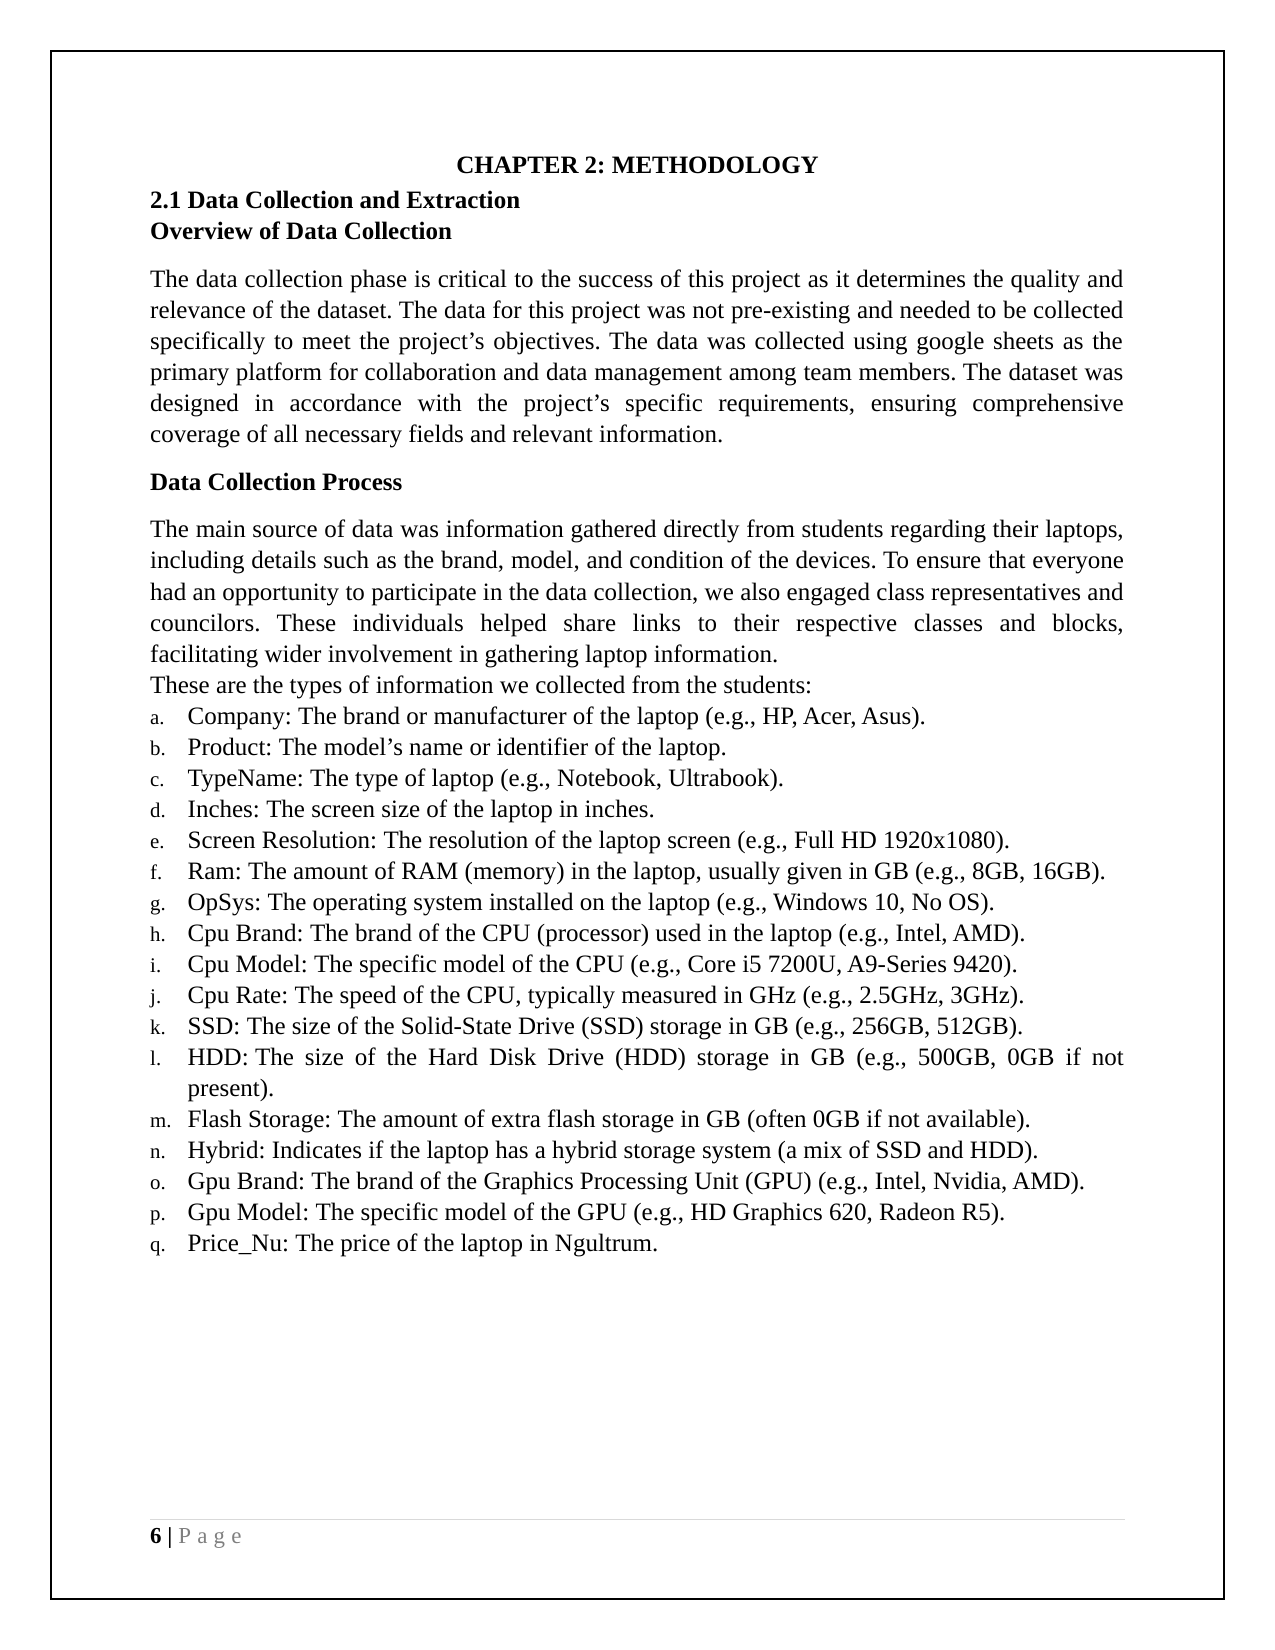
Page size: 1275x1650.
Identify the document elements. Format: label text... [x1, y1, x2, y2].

subtitle 2.1 Data Collection and Extraction [150, 185, 1125, 214]
list Cpu Rate: The speed of the CPU, typically measured in GHz (e.g., 2.5GHz, 3GHz). [150, 980, 1125, 1009]
subtitle CHAPTER 2: METHODOLOGY [150, 150, 1125, 179]
list Ram: The amount of RAM (memory) in the laptop, usually given in GB (e.g., 8GB, 16GB). [150, 856, 1125, 885]
list Hybrid: Indicates if the laptop has a hybrid storage system (a mix of SSD and HDD). [150, 1135, 1125, 1164]
text Data Collection Process [150, 467, 1125, 496]
list Screen Resolution: The resolution of the laptop screen (e.g., Full HD 1920x1080). [150, 825, 1125, 854]
list Inches: The screen size of the laptop in inches. [150, 794, 1125, 823]
list OpSys: The operating system installed on the laptop (e.g., Windows 10, No OS). [150, 887, 1125, 916]
list Gpu Brand: The brand of the Graphics Processing Unit (GPU) (e.g., Intel, Nvidia, AMD). [150, 1166, 1125, 1195]
list SSD: The size of the Solid-State Drive (SSD) storage in GB (e.g., 256GB, 512GB). [150, 1011, 1125, 1040]
list Product: The model’s name or identifier of the laptop. [150, 732, 1125, 761]
list Flash Storage: The amount of extra flash storage in GB (often 0GB if not available). [150, 1104, 1125, 1133]
list Company: The brand or manufacturer of the laptop (e.g., HP, Acer, Asus). [150, 701, 1125, 729]
list Price_Nu: The price of the laptop in Ngultrum. [150, 1228, 1125, 1257]
text Overview of Data Collection [150, 216, 1125, 245]
list Cpu Model: The specific model of the CPU (e.g., Core i5 7200U, A9-Series 9420). [150, 949, 1125, 978]
list These are the types of information we collected from the students: [150, 670, 1125, 698]
list Cpu Brand: The brand of the CPU (processor) used in the laptop (e.g., Intel, AMD). [150, 918, 1125, 947]
list TypeName: The type of laptop (e.g., Notebook, Ultrabook). [150, 763, 1125, 792]
list Gpu Model: The specific model of the GPU (e.g., HD Graphics 620, Radeon R5). [150, 1197, 1125, 1226]
list HDD: The size of the Hard Disk Drive (HDD) storage in GB (e.g., 500GB, 0GB if not present). [150, 1042, 1125, 1102]
list The main source of data was information gathered directly from students regarding their laptops, including details such as the brand, model, and condition of the devices. To ensure that everyone had an opportunity to participate in the data collection, we also engaged class representatives and councilors. These individuals helped share links to their respective classes and blocks, facilitating wider involvement in gathering laptop information. [150, 514, 1125, 667]
text The data collection phase is critical to the success of this project as it determines the quality and relevance of the dataset. The data for this project was not pre-existing and needed to be collected specifically to meet the project’s objectives. The data was collected using google sheets as the primary platform for collaboration and data management among team members. The dataset was designed in accordance with the project’s specific requirements, ensuring comprehensive coverage of all necessary fields and relevant information. [150, 264, 1125, 448]
